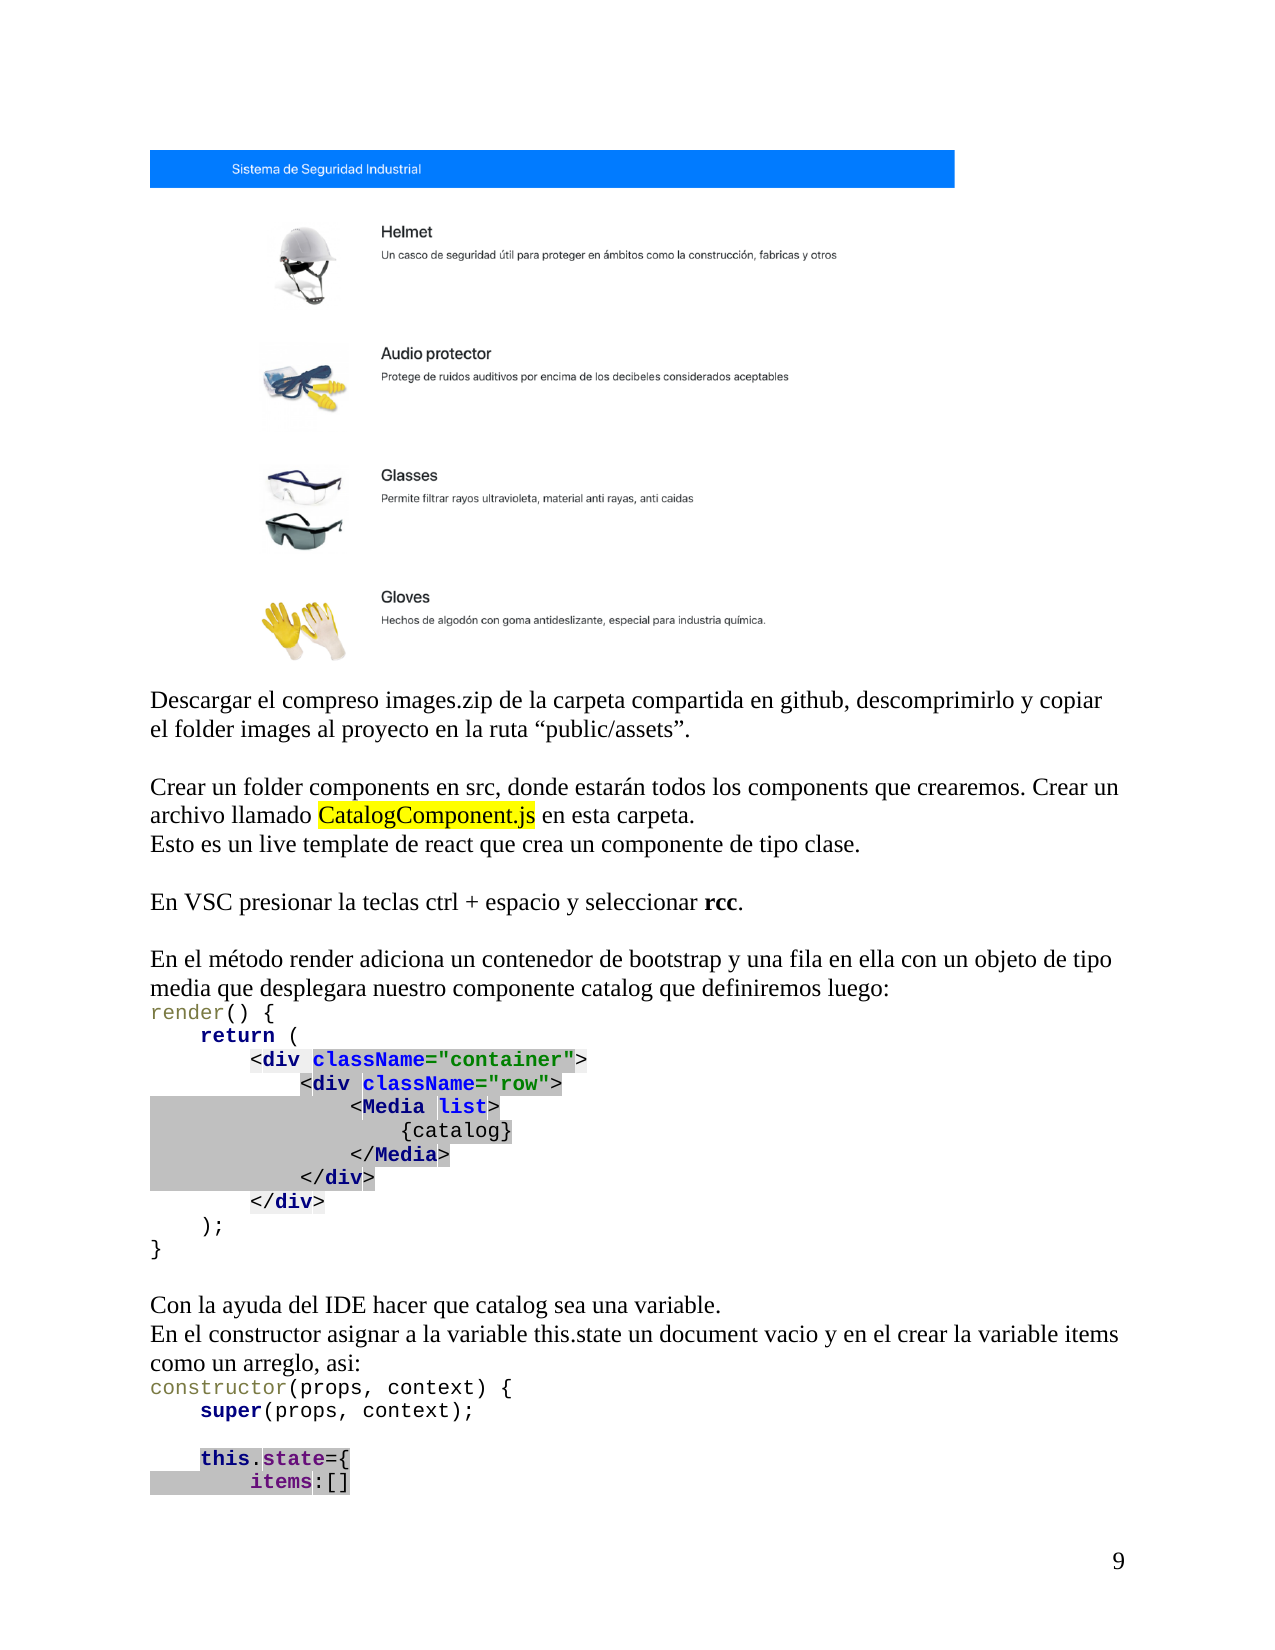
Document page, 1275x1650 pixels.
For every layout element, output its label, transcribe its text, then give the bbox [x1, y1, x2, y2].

text Con la ayuda del IDE hacer que catalog sea una variable. [150, 1291, 1125, 1319]
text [150, 1377, 1125, 1495]
text En el constructor asignar a la variable this.state un document vacio y en el crear la variable items como un arreglo, asi: [150, 1319, 1125, 1377]
text Esto es un live template de react que crea un componente de tipo clase. [150, 829, 1125, 858]
text En VSC presionar la teclas ctrl + espacio y seleccionar rcc. [150, 887, 1125, 916]
text En el método render adiciona un contenedor de bootstrap y una fila en ella con un objeto de tipo media que desplegara nuestro componente catalog que definiremos luego: [150, 944, 1125, 1002]
text render() { return ( <div className="container"> <div className="row"> <Media list> {catalog} </Media> </div> </div> ); } [150, 1002, 1125, 1262]
picture [150, 150, 955, 686]
text Descargar el compreso images.zip de la carpeta compartida en github, descomprimirlo y copiar el folder images al proyecto en la ruta “public/assets”. [150, 686, 1125, 743]
text Crear un folder components en src, donde estarán todos los components que crearemos. Crear un archivo llamado CatalogComponent.js en esta carpeta. [150, 772, 1125, 829]
